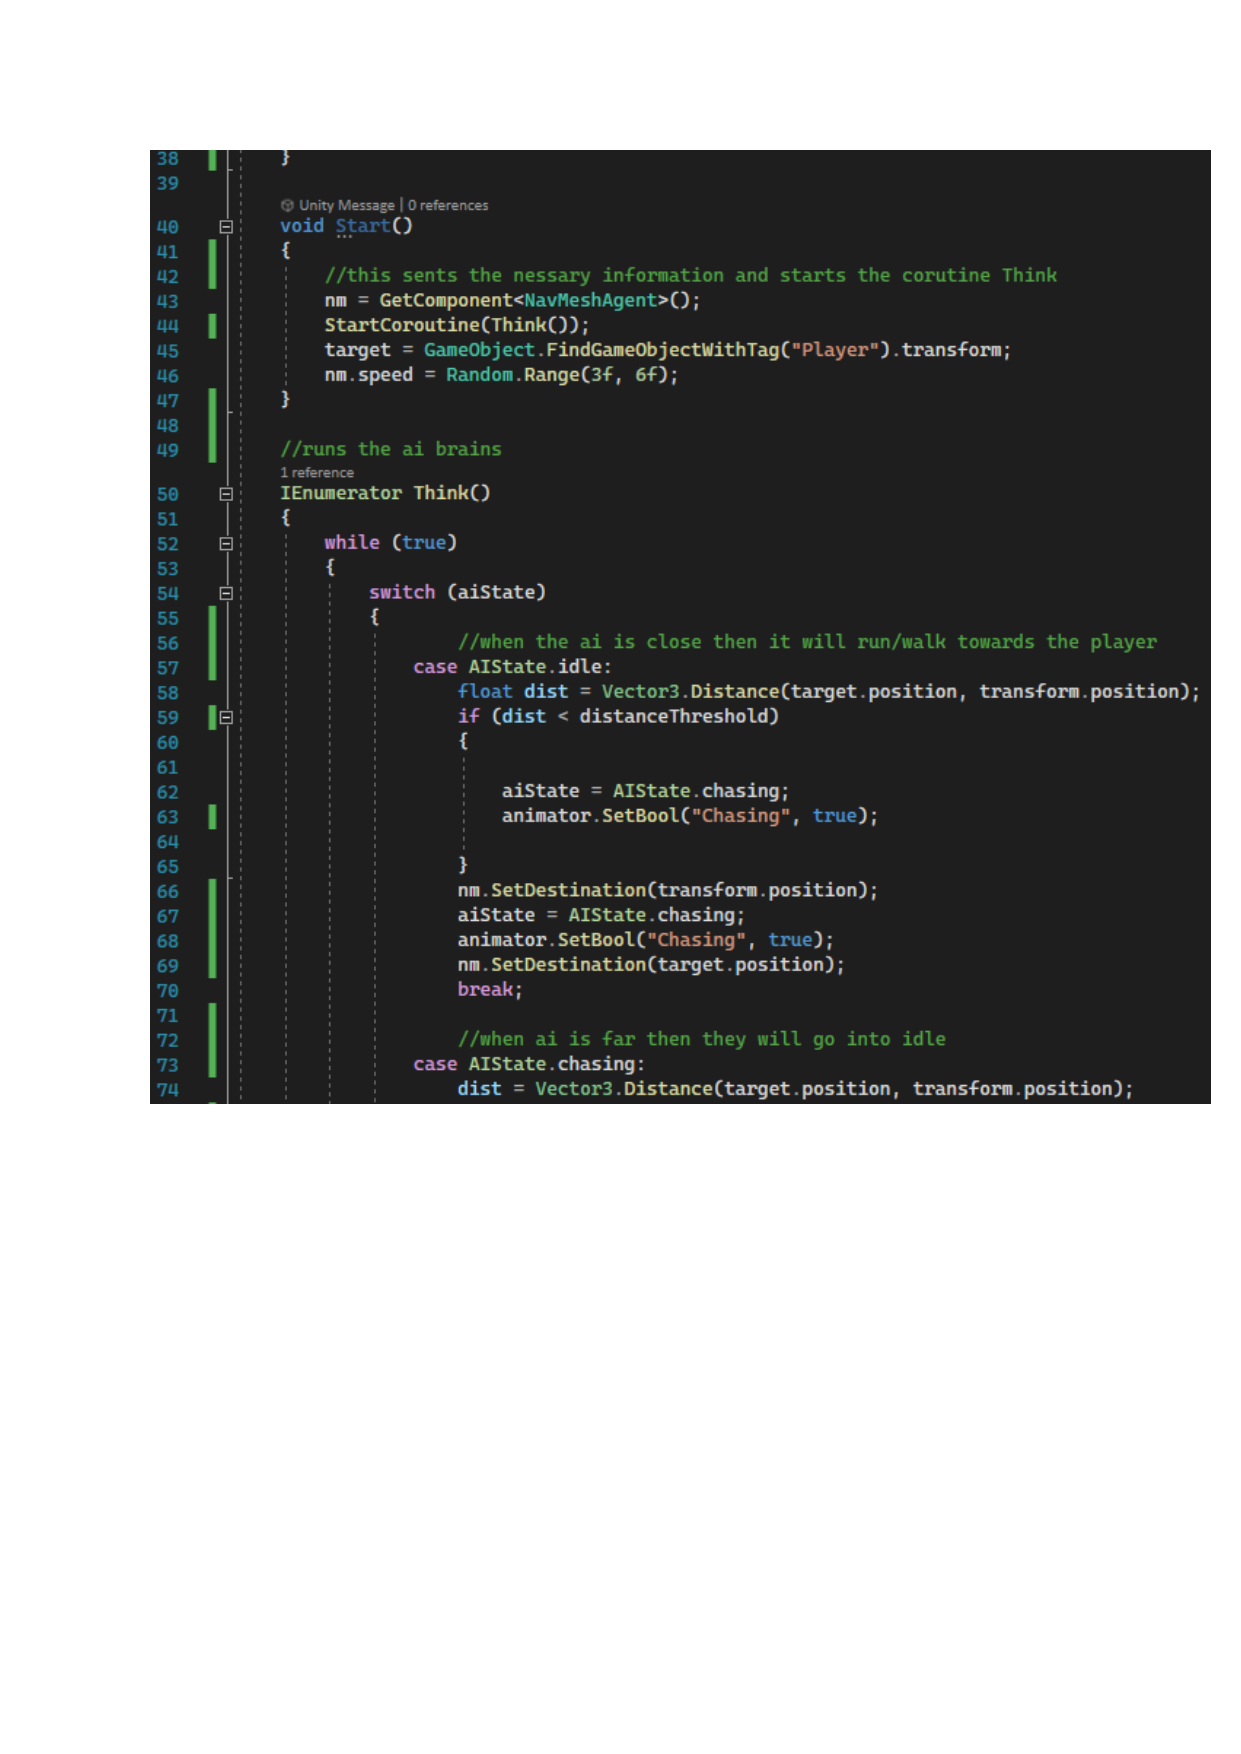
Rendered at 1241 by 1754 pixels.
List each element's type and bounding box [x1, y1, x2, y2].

picture [150, 150, 1211, 1104]
